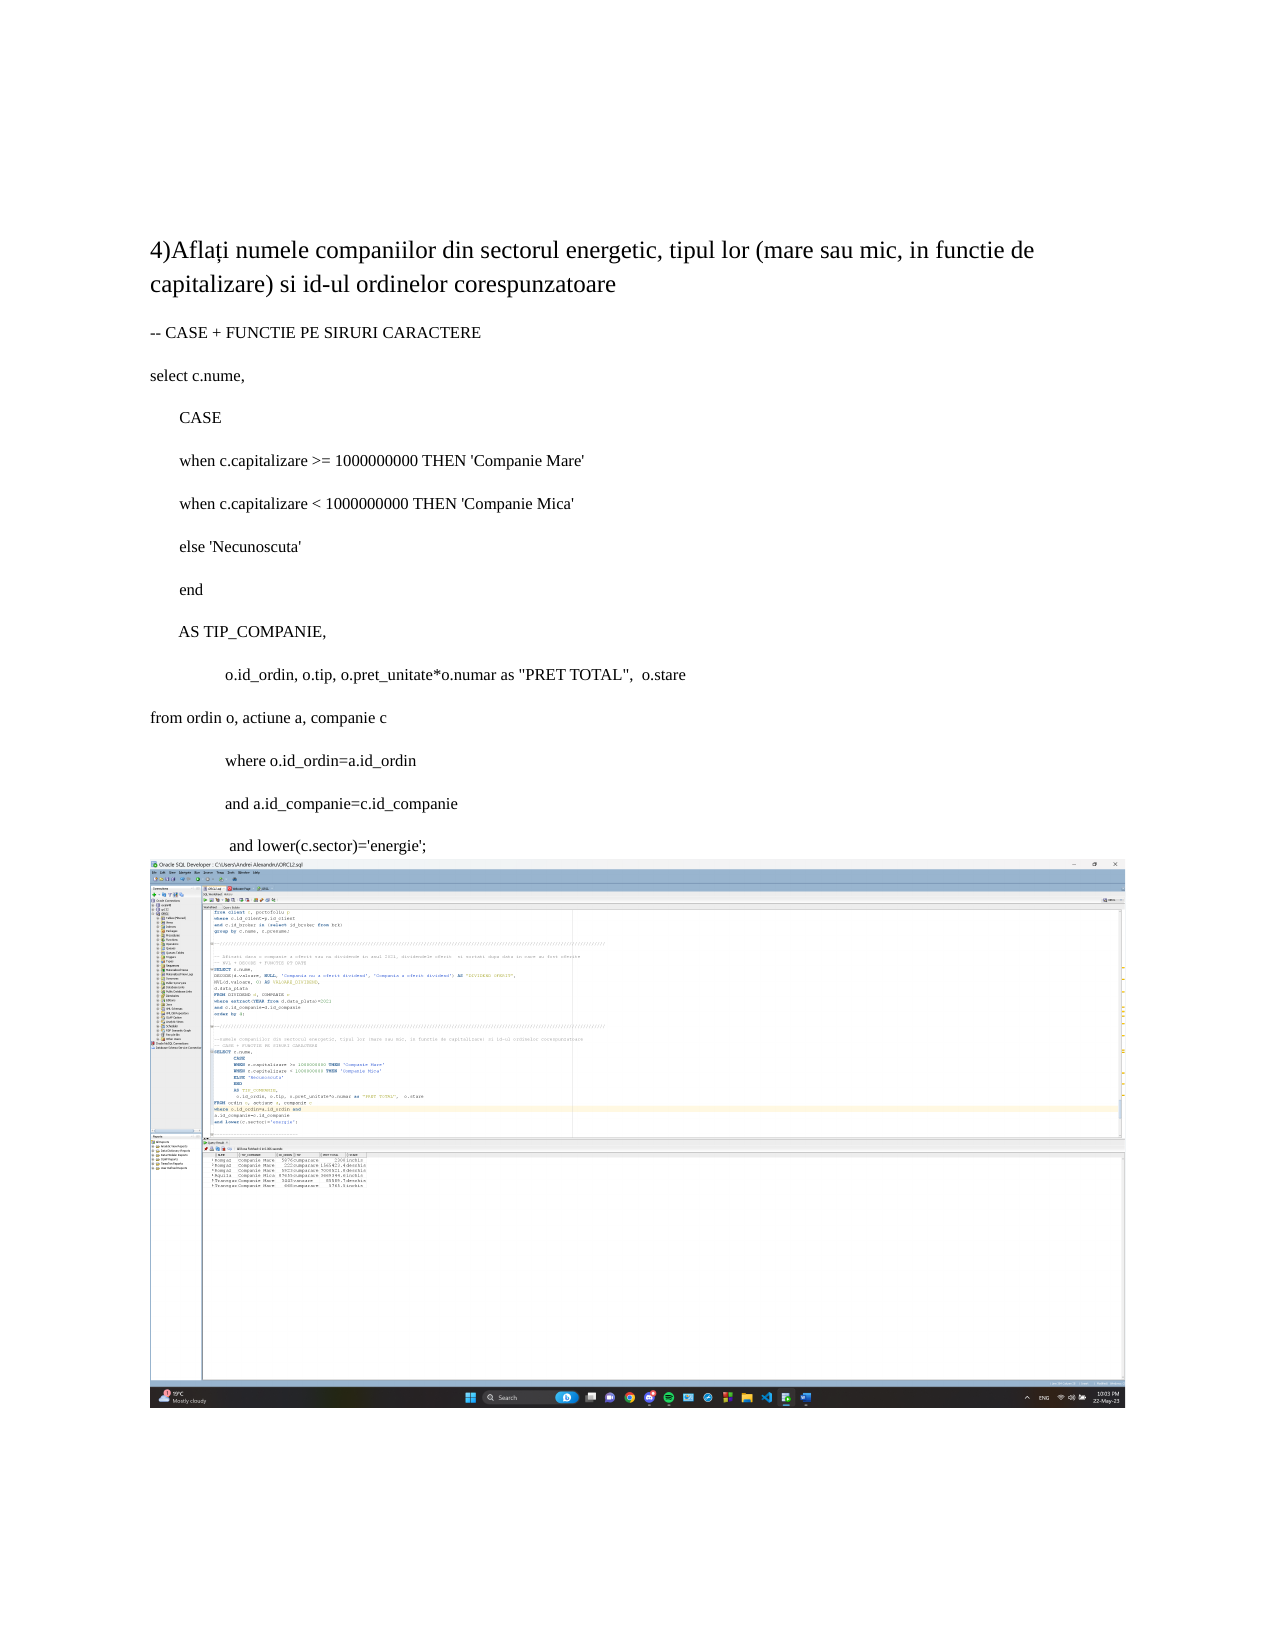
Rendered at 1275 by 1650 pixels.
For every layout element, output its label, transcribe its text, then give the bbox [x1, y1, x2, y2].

picture [150, 859, 1125, 1408]
text end [150, 579, 1125, 598]
text and a.id_companie=c.id_companie [150, 793, 1125, 813]
text 4)Aflați numele companiilor din sectorul energetic, tipul lor (mare sau mic, in functie de capitalizare) si id-ul ordinelor corespunzatoare [150, 236, 1125, 297]
text o.id_ordin, o.tip, o.pret_unitate*o.numar as "PRET TOTAL", o.stare [150, 665, 1125, 684]
text CASE [150, 408, 1125, 427]
text -- CASE + FUNCTIE PE SIRURI CARACTERE [150, 322, 1125, 342]
text when c.capitalizare >= 1000000000 THEN 'Companie Mare' [150, 451, 1125, 470]
text and lower(c.sector)='energie'; [150, 836, 1125, 859]
text when c.capitalizare < 1000000000 THEN 'Companie Mica' [150, 494, 1125, 513]
text select c.nume, [150, 365, 1125, 384]
text AS TIP_COMPANIE, [150, 622, 1125, 641]
text else 'Necunoscuta' [150, 537, 1125, 556]
text from ordin o, actiune a, companie c [150, 708, 1125, 727]
text where o.id_ordin=a.id_ordin [150, 751, 1125, 770]
